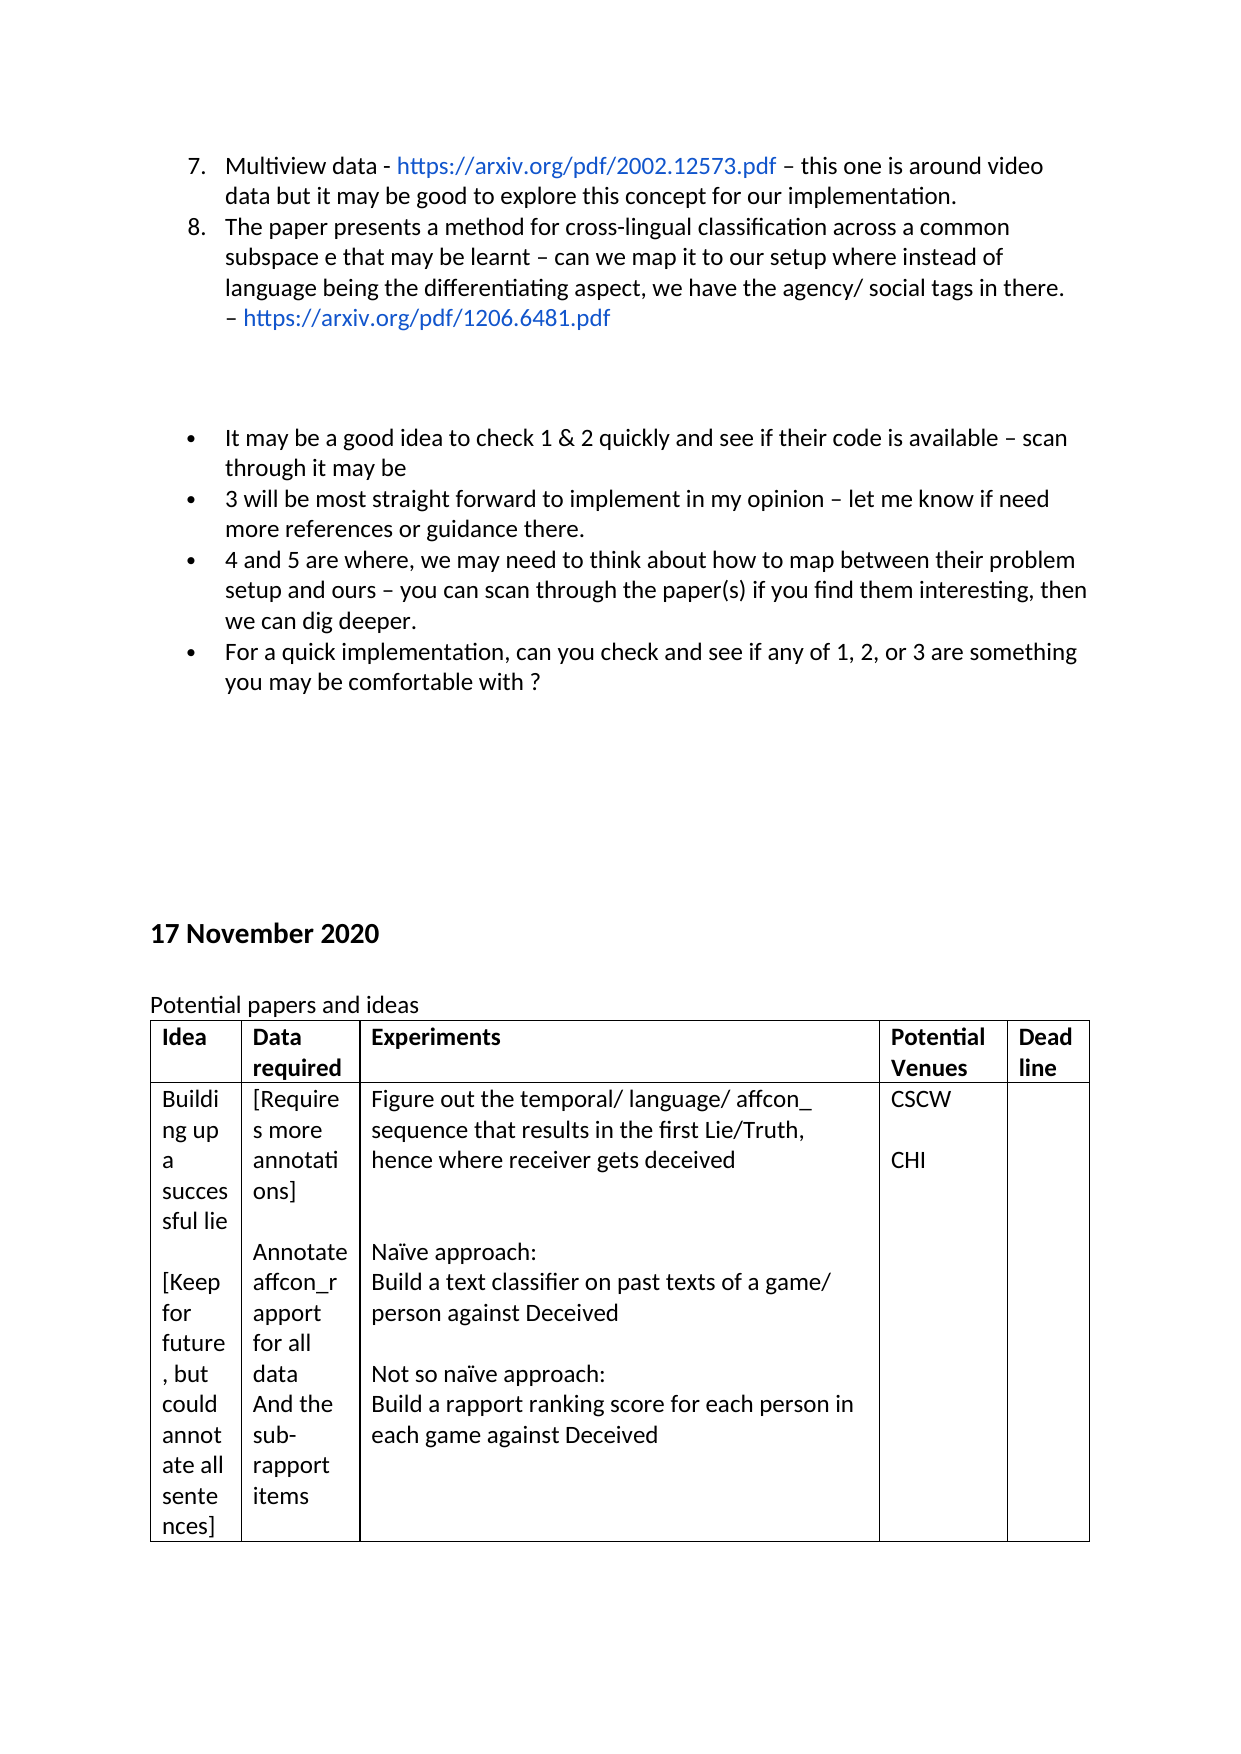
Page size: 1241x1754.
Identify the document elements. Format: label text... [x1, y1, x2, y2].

table_cell CSCW CHI [880, 1083, 1007, 1541]
list It may be a good idea to check 1 & 2 quickly and see if their code is available – scan through it may be [187, 422, 1090, 483]
list 3 will be most straight forward to implement in my opinion – let me know if need more references or guidance there. [187, 483, 1090, 544]
table_header Deadline [1008, 1021, 1089, 1082]
list 4 and 5 are where, we may need to think about how to map between their problem setup and ours – you can scan through the paper(s) if you find them interesting, then we can dig deeper. [187, 544, 1090, 636]
table_cell [1008, 1083, 1089, 1541]
table_header Potential Venues [880, 1021, 1007, 1082]
list For a quick implementation, can you check and see if any of 1, 2, or 3 are something you may be comfortable with ? [187, 636, 1090, 697]
table_header Idea [151, 1021, 241, 1082]
table_cell Figure out the temporal/ language/ affcon_ sequence that results in the first Lie/Truth, hence where receiver gets deceived Naïve approach: Build a text classifier on past texts of a game/ person against Deceived Not so naïve approach: Build a rapport ranking score for each person in each game against Deceived [361, 1083, 879, 1541]
table_header Experiments [361, 1021, 879, 1082]
list The paper presents a method for cross-lingual classification across a common subspace e that may be learnt – can we map it to our setup where instead of language being the differentiating aspect, we have the agency/ social tags in there. – https://arxiv.org/pdf/1206.6481.pdf [187, 211, 1090, 333]
table_cell [Requires more annotations] Annotate affcon_rapport for all data And the sub- rapport items [242, 1083, 359, 1541]
table_header Data required [242, 1021, 359, 1082]
text Potential papers and ideas [150, 989, 1090, 1020]
list Multiview data - https://arxiv.org/pdf/2002.12573.pdf – this one is around video data but it may be good to explore this concept for our implementation. [187, 150, 1090, 211]
subtitle 17 November 2020 [150, 915, 1090, 951]
table_cell Building up a successful lie [Keep for future, but could annotate all sentences] [151, 1083, 241, 1541]
